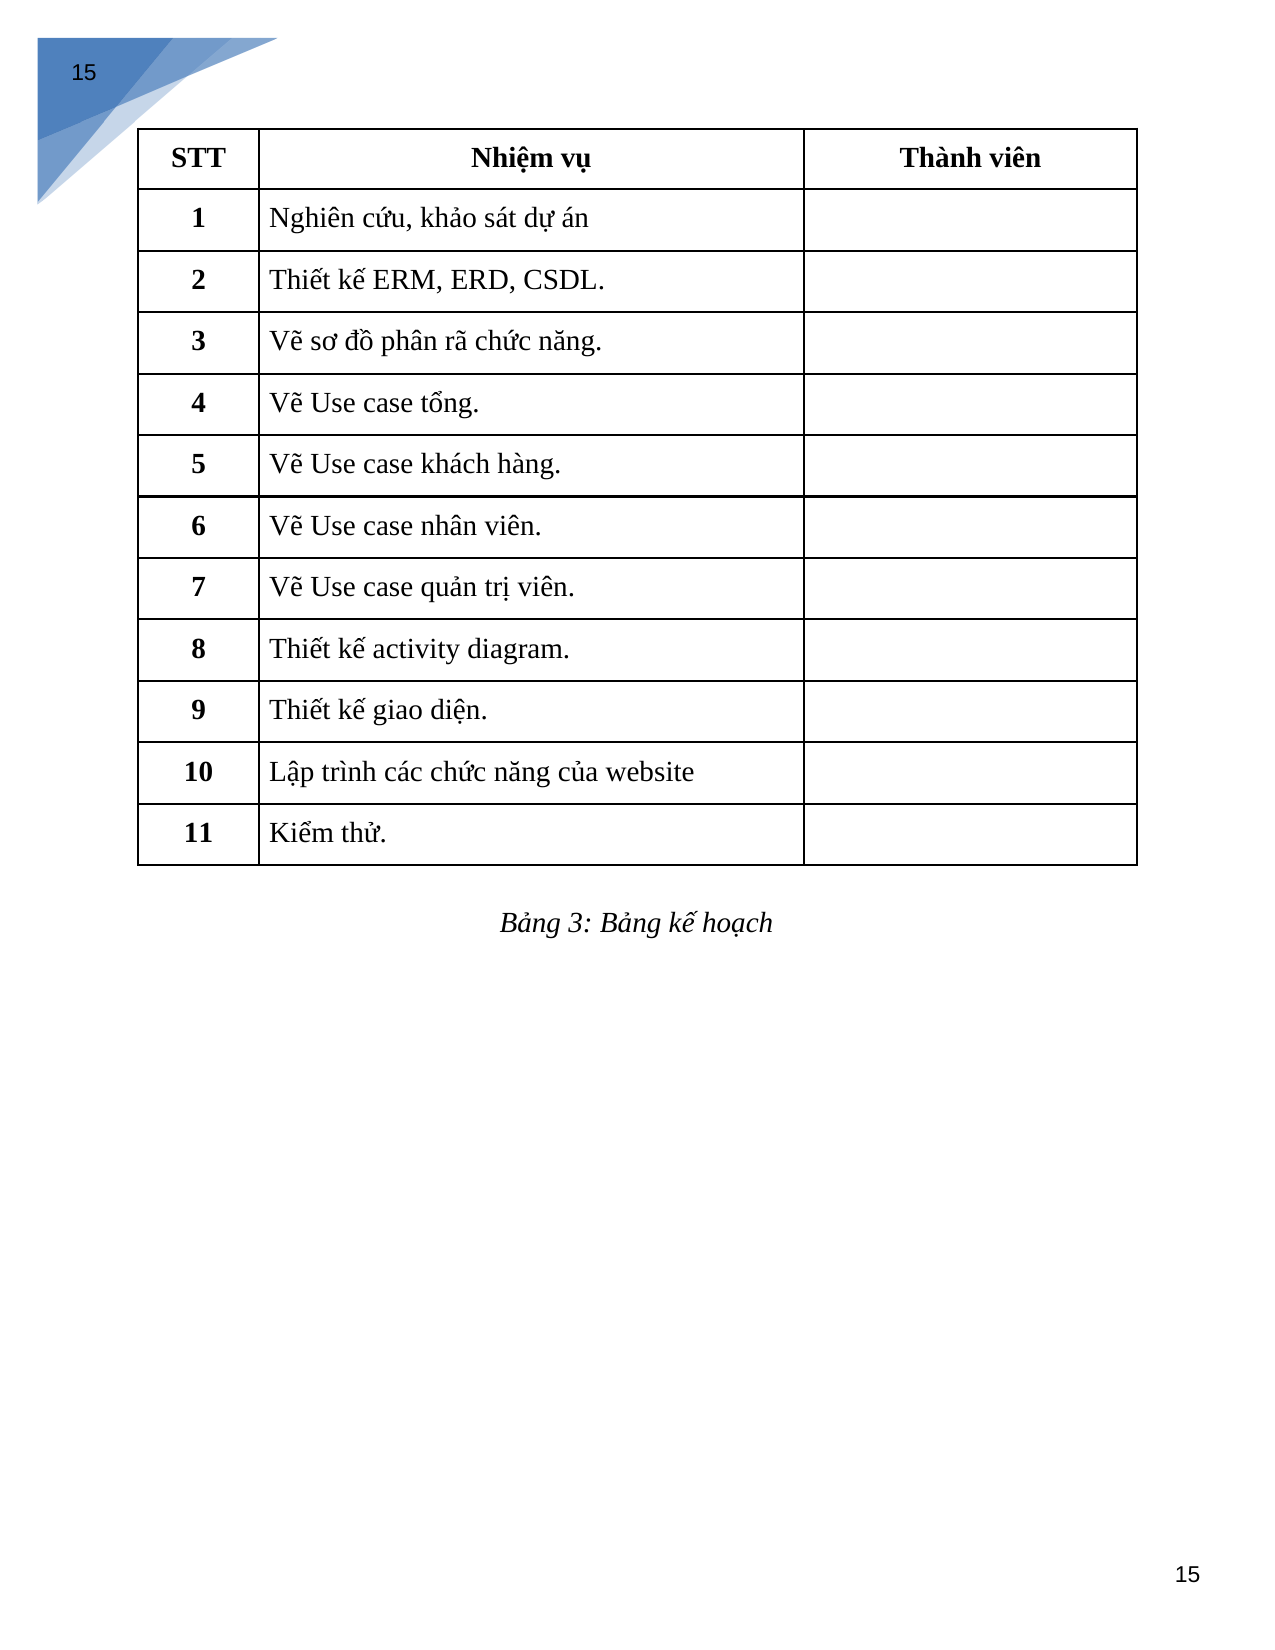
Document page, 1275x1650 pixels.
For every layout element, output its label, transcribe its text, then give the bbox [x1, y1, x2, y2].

table_cell Kiểm thử. [260, 805, 803, 864]
table_cell 8 [139, 620, 258, 680]
table_cell Thiết kế activity diagram. [260, 620, 803, 680]
table_cell Nghiên cứu, khảo sát dự án [260, 190, 803, 249]
table_cell [805, 559, 1136, 618]
table_cell [805, 190, 1136, 249]
table_cell [805, 498, 1136, 557]
table_cell 4 [139, 375, 258, 434]
table_cell [805, 620, 1136, 680]
text Bảng 3: Bảng kế hoạch [75, 905, 1200, 938]
table_cell Vẽ Use case tổng. [260, 375, 803, 434]
table_cell Thiết kế giao diện. [260, 682, 803, 741]
table_cell 10 [139, 743, 258, 803]
table_header STT [139, 130, 258, 188]
table_cell Lập trình các chức năng của website [260, 743, 803, 803]
table_header Nhiệm vụ [260, 130, 803, 188]
table_cell 7 [139, 559, 258, 618]
table_cell 9 [139, 682, 258, 741]
picture [37, 37, 279, 206]
table_cell 3 [139, 313, 258, 372]
table_cell [805, 805, 1136, 864]
table_cell 2 [139, 252, 258, 311]
table_cell [805, 743, 1136, 803]
table_cell [805, 436, 1136, 495]
table_cell [805, 375, 1136, 434]
table_cell [805, 313, 1136, 372]
table_cell Vẽ sơ đồ phân rã chức năng. [260, 313, 803, 372]
table_cell [805, 252, 1136, 311]
table_cell 1 [139, 190, 258, 249]
table_header Thành viên [805, 130, 1136, 188]
table_cell Vẽ Use case nhân viên. [260, 498, 803, 557]
table_cell [805, 682, 1136, 741]
table_cell 11 [139, 805, 258, 864]
table_cell Vẽ Use case quản trị viên. [260, 559, 803, 618]
table_cell 6 [139, 498, 258, 557]
table_cell 5 [139, 436, 258, 495]
table_cell Vẽ Use case khách hàng. [260, 436, 803, 495]
table_cell Thiết kế ERM, ERD, CSDL. [260, 252, 803, 311]
